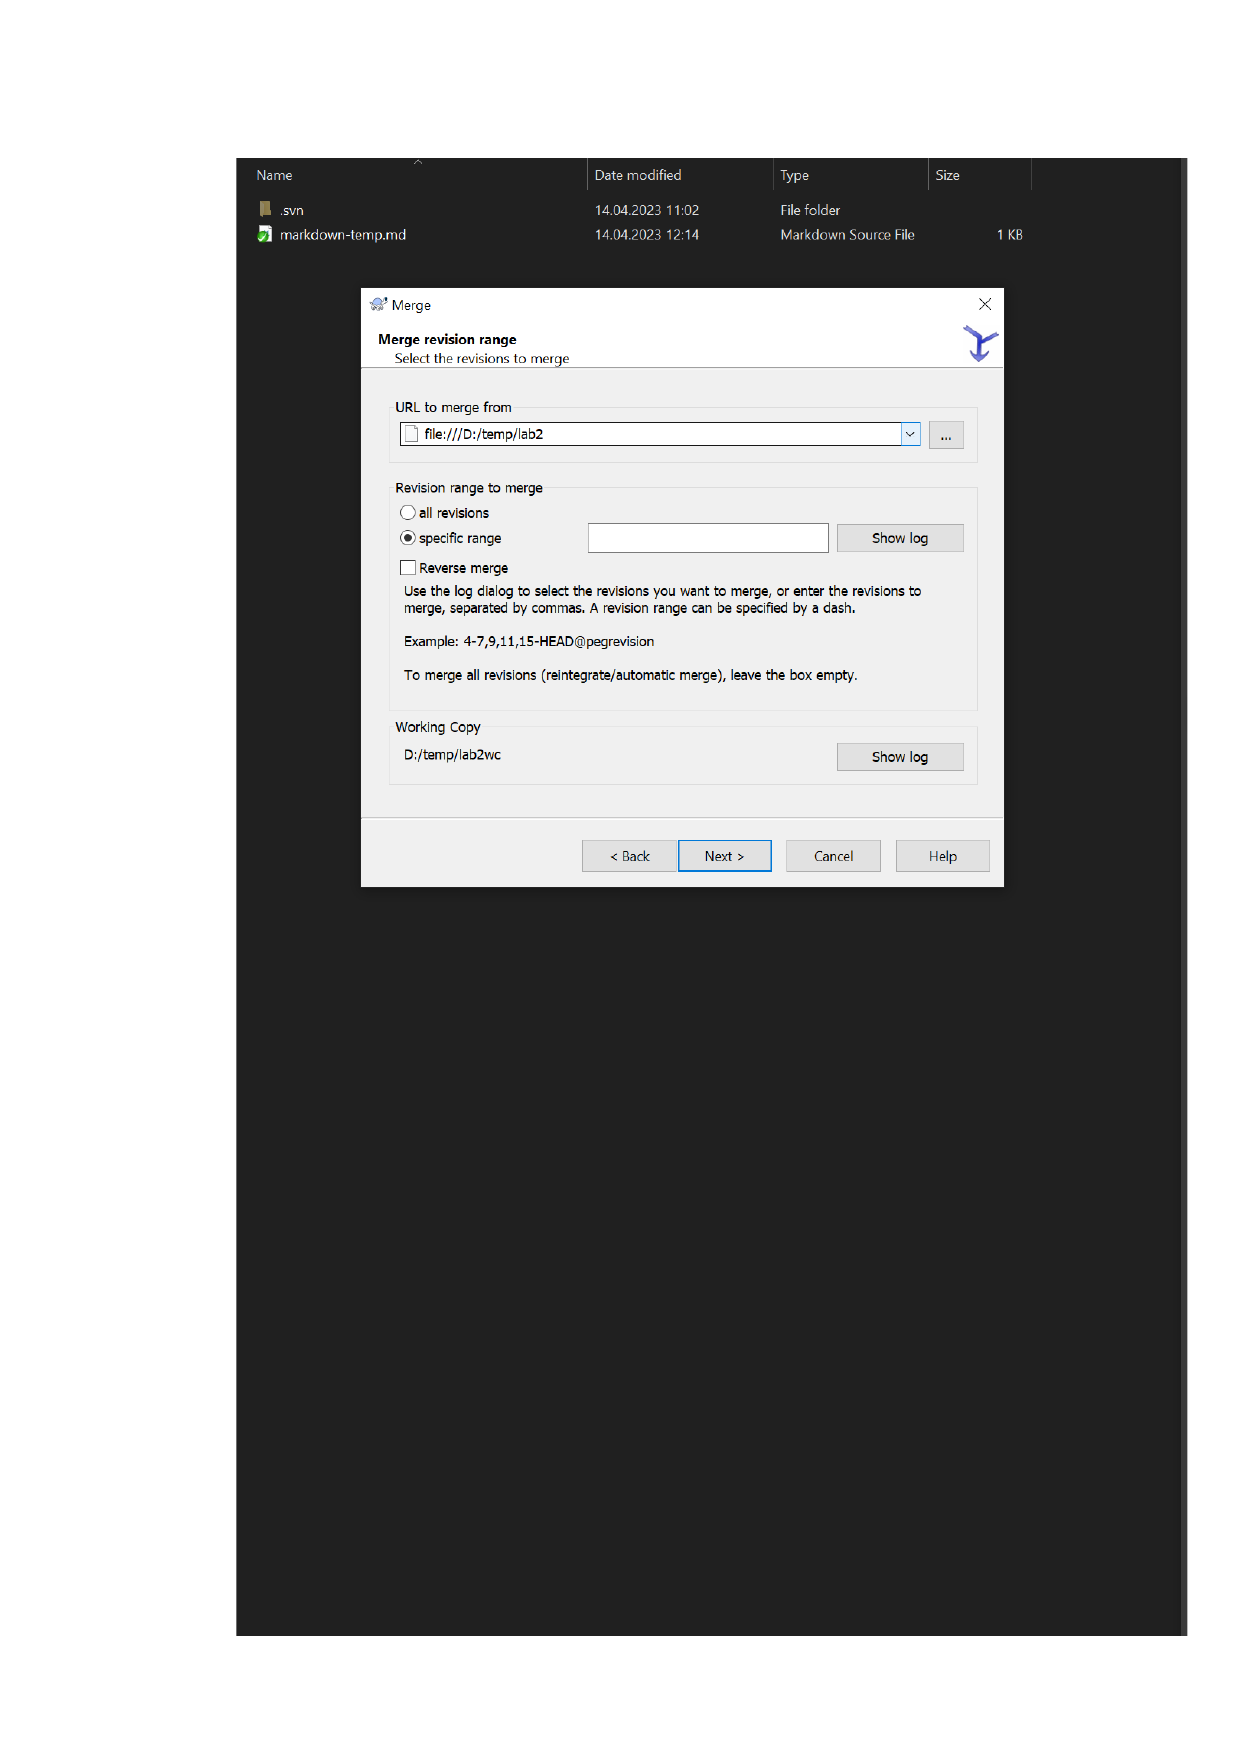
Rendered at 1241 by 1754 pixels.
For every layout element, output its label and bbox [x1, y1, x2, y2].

picture [236, 158, 1188, 1636]
